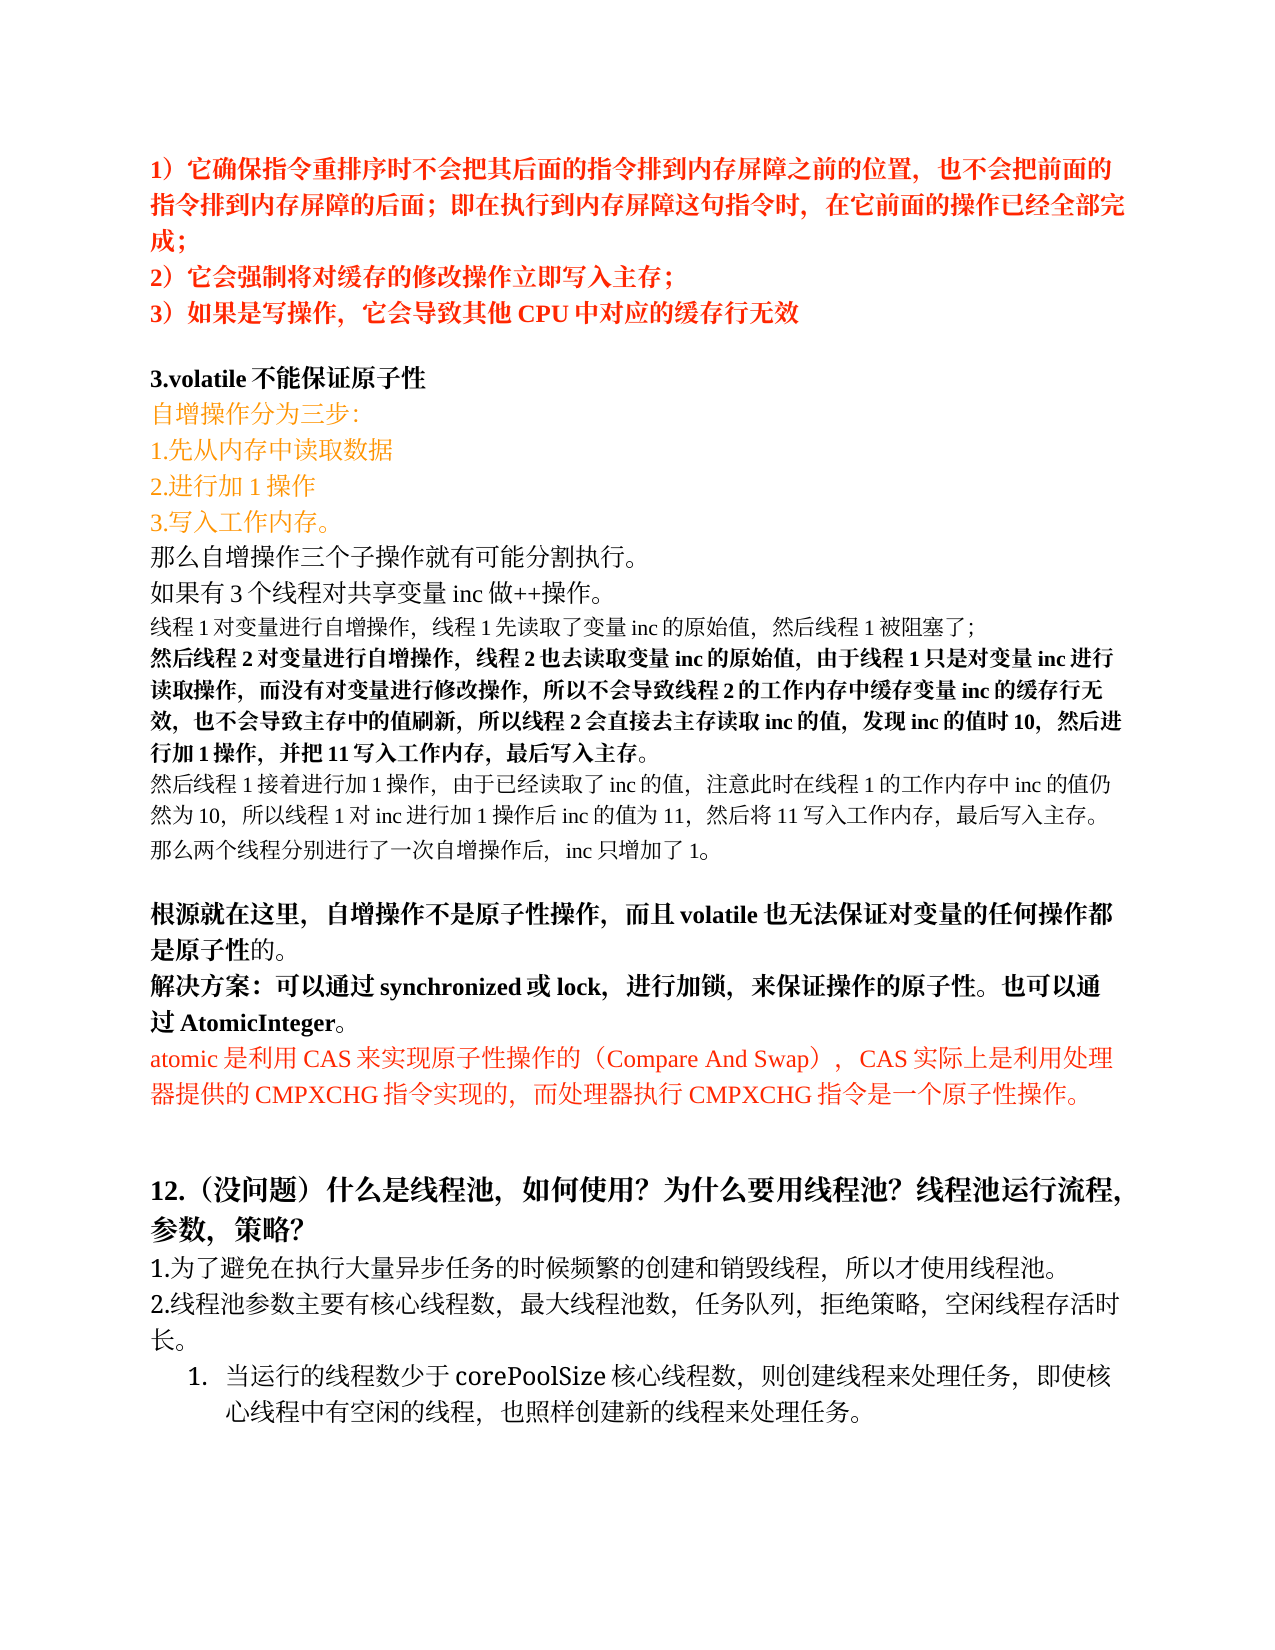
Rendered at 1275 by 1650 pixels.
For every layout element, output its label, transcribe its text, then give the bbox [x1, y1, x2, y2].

text 那么自增操作三个子操作就有可能分割执行。 [150, 538, 1125, 574]
text 2）它会强制将对缓存的修改操作立即写入主存； [150, 258, 1125, 294]
text 然后线程1接着进行加1操作，由于已经读取了inc的值，注意此时在线程1的工作内存中inc的值仍然为10，所以线程1对inc进行加1操作后inc的值为11，然后将11写入工作内存，最后写入主存。 [150, 767, 1125, 830]
text 然后线程2对变量进行自增操作，线程2也去读取变量inc的原始值，由于线程1只是对变量inc进行读取操作，而没有对变量进行修改操作，所以不会导致线程2的工作内存中缓存变量inc的缓存行无效，也不会导致主存中的值刷新，所以线程2会直接去主存读取inc的值，发现inc的值时10，然后进行加1操作，并把11写入工作内存，最后写入主存。 [150, 641, 1125, 767]
list 当运行的线程数少于corePoolSize核心线程数，则创建线程来处理任务，即使核心线程中有空闲的线程，也照样创建新的线程来处理任务。 [187, 1357, 1125, 1429]
text 1.先从内存中读取数据 [150, 430, 1125, 466]
text 3）如果是写操作，它会导致其他CPU中对应的缓存行无效 [150, 294, 1125, 330]
text 12.（没问题）什么是线程池，如何使用？为什么要用线程池？线程池运行流程，参数，策略？ [150, 1168, 1125, 1249]
text 线程1对变量进行自增操作，线程1先读取了变量inc的原始值，然后线程1被阻塞了； [150, 610, 1125, 641]
text 解决方案：可以通过synchronized或lock，进行加锁，来保证操作的原子性。也可以通过AtomicInteger。 [150, 967, 1125, 1039]
text 1.为了避免在执行大量异步任务的时候频繁的创建和销毁线程，所以才使用线程池。 [150, 1249, 1125, 1285]
text 根源就在这里，自增操作不是原子性操作，而且volatile也无法保证对变量的任何操作都是原子性的。 [150, 895, 1125, 967]
text 2.线程池参数主要有核心线程数，最大线程池数，任务队列，拒绝策略，空闲线程存活时长。 [150, 1285, 1125, 1357]
text 3.写入工作内存。 [150, 502, 1125, 538]
text 自增操作分为三步： [150, 394, 1125, 430]
text 那么两个线程分别进行了一次自增操作后，inc只增加了1。 [150, 830, 1125, 866]
text 2.进行加1操作 [150, 466, 1125, 502]
text 3.volatile不能保证原子性 [150, 358, 1125, 394]
text atomic是利用CAS来实现原子性操作的（Compare And Swap），CAS实际上是利用处理器提供的CMPXCHG指令实现的，而处理器执行CMPXCHG指令是一个原子性操作。 [150, 1039, 1125, 1111]
text 如果有3个线程对共享变量inc做++操作。 [150, 574, 1125, 610]
text 1）它确保指令重排序时不会把其后面的指令排到内存屏障之前的位置，也不会把前面的指令排到内存屏障的后面；即在执行到内存屏障这句指令时，在它前面的操作已经全部完成； [150, 150, 1125, 258]
